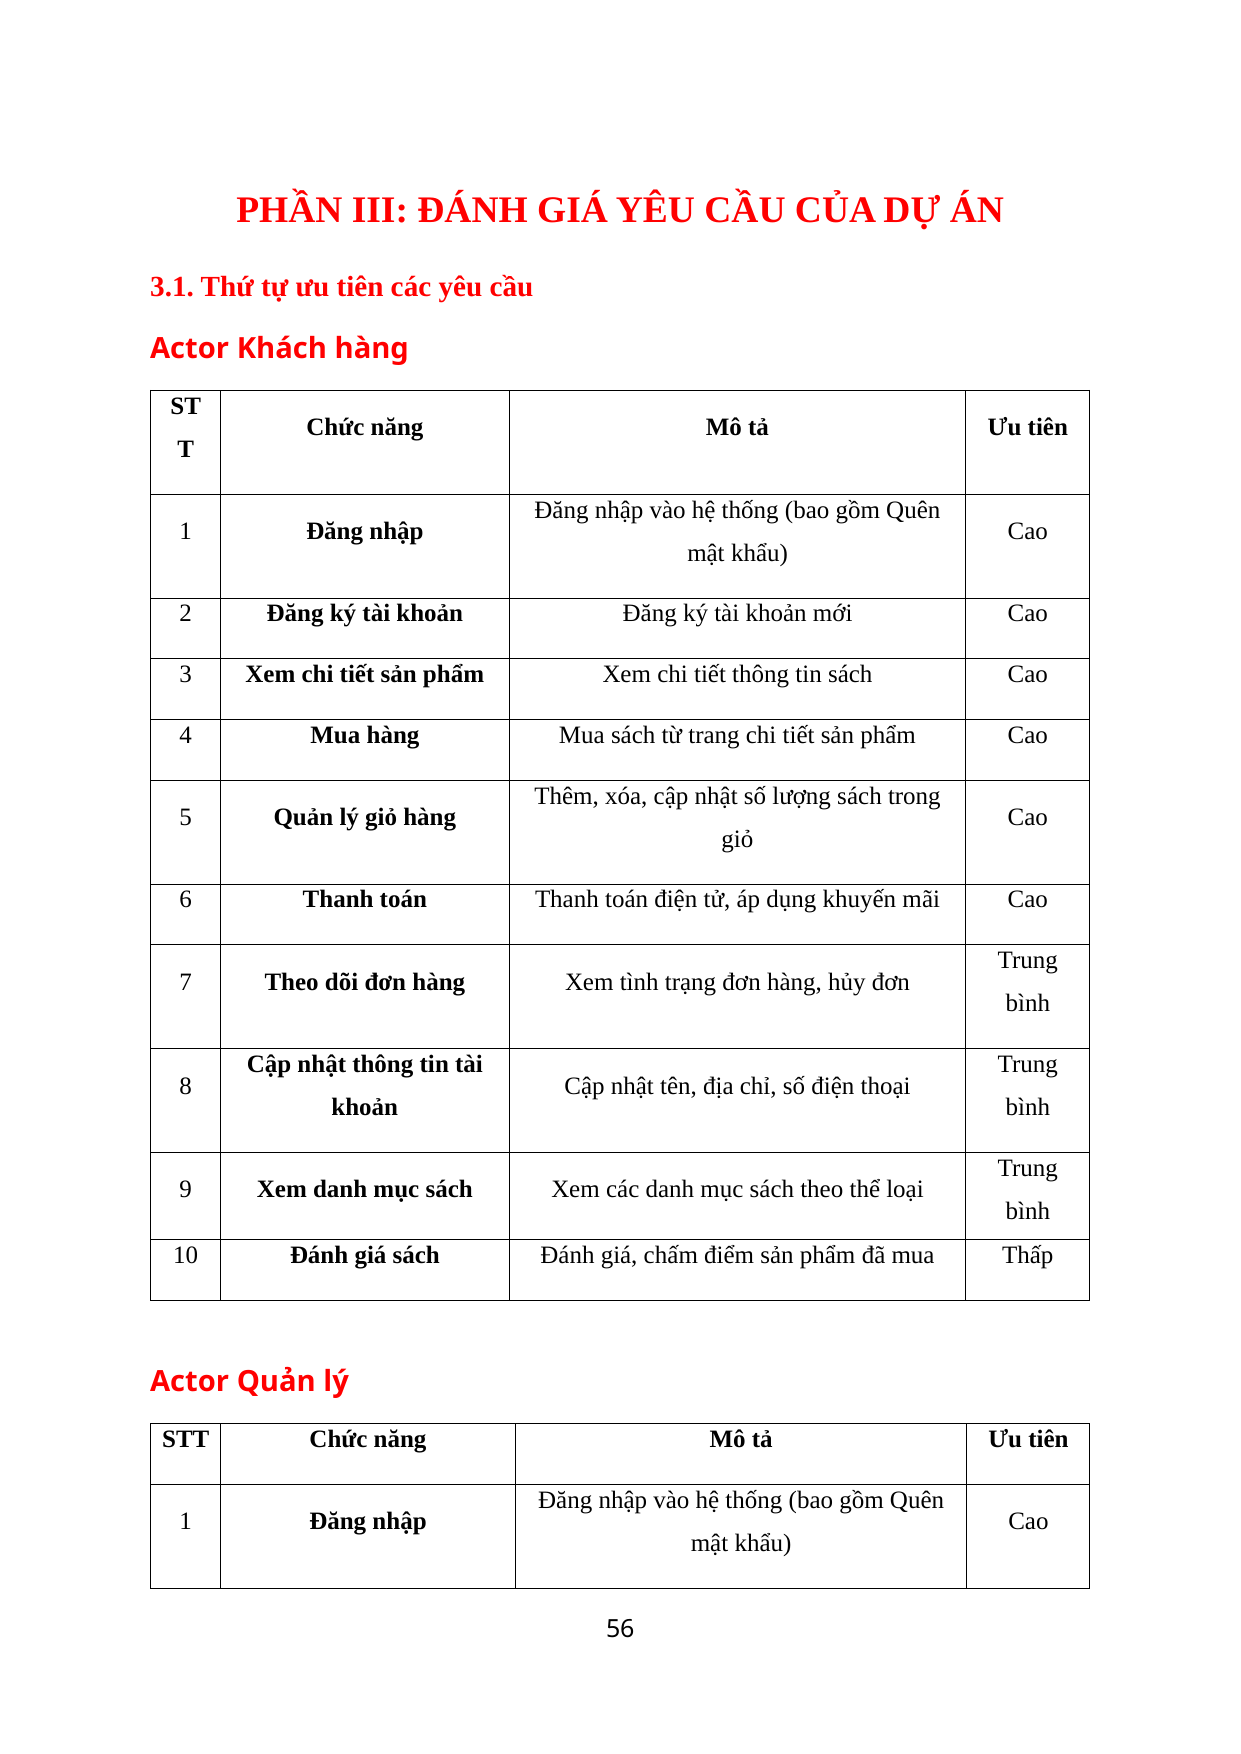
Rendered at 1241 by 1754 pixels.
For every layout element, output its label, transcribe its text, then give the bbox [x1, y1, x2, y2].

table_cell 1 [151, 495, 220, 597]
table_cell 7 [151, 945, 220, 1048]
table_cell Đánh giá sách [221, 1240, 509, 1300]
table_header Chức năng [221, 1424, 515, 1484]
table_header STT [151, 1424, 220, 1484]
table_cell 10 [151, 1240, 220, 1300]
table_cell Trung bình [966, 1049, 1089, 1152]
table_cell Trung bình [966, 945, 1089, 1048]
table_cell Cao [966, 659, 1089, 719]
table_cell Thanh toán [221, 885, 509, 944]
table_cell 1 [151, 1485, 220, 1588]
table_cell Đăng ký tài khoản [221, 599, 509, 658]
table_cell Đăng nhập vào hệ thống (bao gồm Quên mật khẩu) [516, 1485, 966, 1588]
table_cell 4 [151, 720, 220, 780]
table_cell Trung bình [966, 1153, 1089, 1239]
table_cell Đăng nhập [221, 495, 509, 597]
table_cell Cao [966, 720, 1089, 780]
table_cell Xem chi tiết sản phẩm [221, 659, 509, 719]
table_cell 5 [151, 781, 220, 883]
table_cell 3 [151, 659, 220, 719]
table_cell 2 [151, 599, 220, 658]
text Actor Khách hàng [150, 327, 1090, 367]
table_cell Theo dõi đơn hàng [221, 945, 509, 1048]
table_cell Đánh giá, chấm điểm sản phẩm đã mua [510, 1240, 965, 1300]
table_cell Cao [966, 495, 1089, 597]
table_header STT [151, 391, 220, 494]
table_cell Mua hàng [221, 720, 509, 780]
table_cell Thêm, xóa, cập nhật số lượng sách trong giỏ [510, 781, 965, 883]
table_cell Đăng ký tài khoản mới [510, 599, 965, 658]
table_header Mô tả [510, 391, 965, 494]
table_cell Cao [966, 781, 1089, 883]
table_cell Thanh toán điện tử, áp dụng khuyến mãi [510, 885, 965, 944]
table_header Chức năng [221, 391, 509, 494]
table_cell Cao [966, 599, 1089, 658]
table_cell Xem tình trạng đơn hàng, hủy đơn [510, 945, 965, 1048]
table_header Mô tả [516, 1424, 966, 1484]
table_cell Đăng nhập [221, 1485, 515, 1588]
subtitle PHẦN III: ĐÁNH GIÁ YÊU CẦU CỦA DỰ ÁN [150, 187, 1090, 231]
table_cell Cao [966, 885, 1089, 944]
table_cell Đăng nhập vào hệ thống (bao gồm Quên mật khẩu) [510, 495, 965, 597]
table_cell 9 [151, 1153, 220, 1239]
table_cell 8 [151, 1049, 220, 1152]
table_header Ưu tiên [966, 391, 1089, 494]
subtitle 3.1. Thứ tự ưu tiên các yêu cầu [150, 269, 1090, 302]
table_cell Thấp [966, 1240, 1089, 1300]
table_cell 6 [151, 885, 220, 944]
table_cell Cập nhật tên, địa chỉ, số điện thoại [510, 1049, 965, 1152]
table_cell Xem các danh mục sách theo thể loại [510, 1153, 965, 1239]
table_cell Mua sách từ trang chi tiết sản phẩm [510, 720, 965, 780]
table_cell Quản lý giỏ hàng [221, 781, 509, 883]
table_cell Cao [967, 1485, 1089, 1588]
table_cell Xem chi tiết thông tin sách [510, 659, 965, 719]
table_cell Cập nhật thông tin tài khoản [221, 1049, 509, 1152]
table_cell Xem danh mục sách [221, 1153, 509, 1239]
text Actor Quản lý [150, 1361, 1090, 1400]
table_header Ưu tiên [967, 1424, 1089, 1484]
